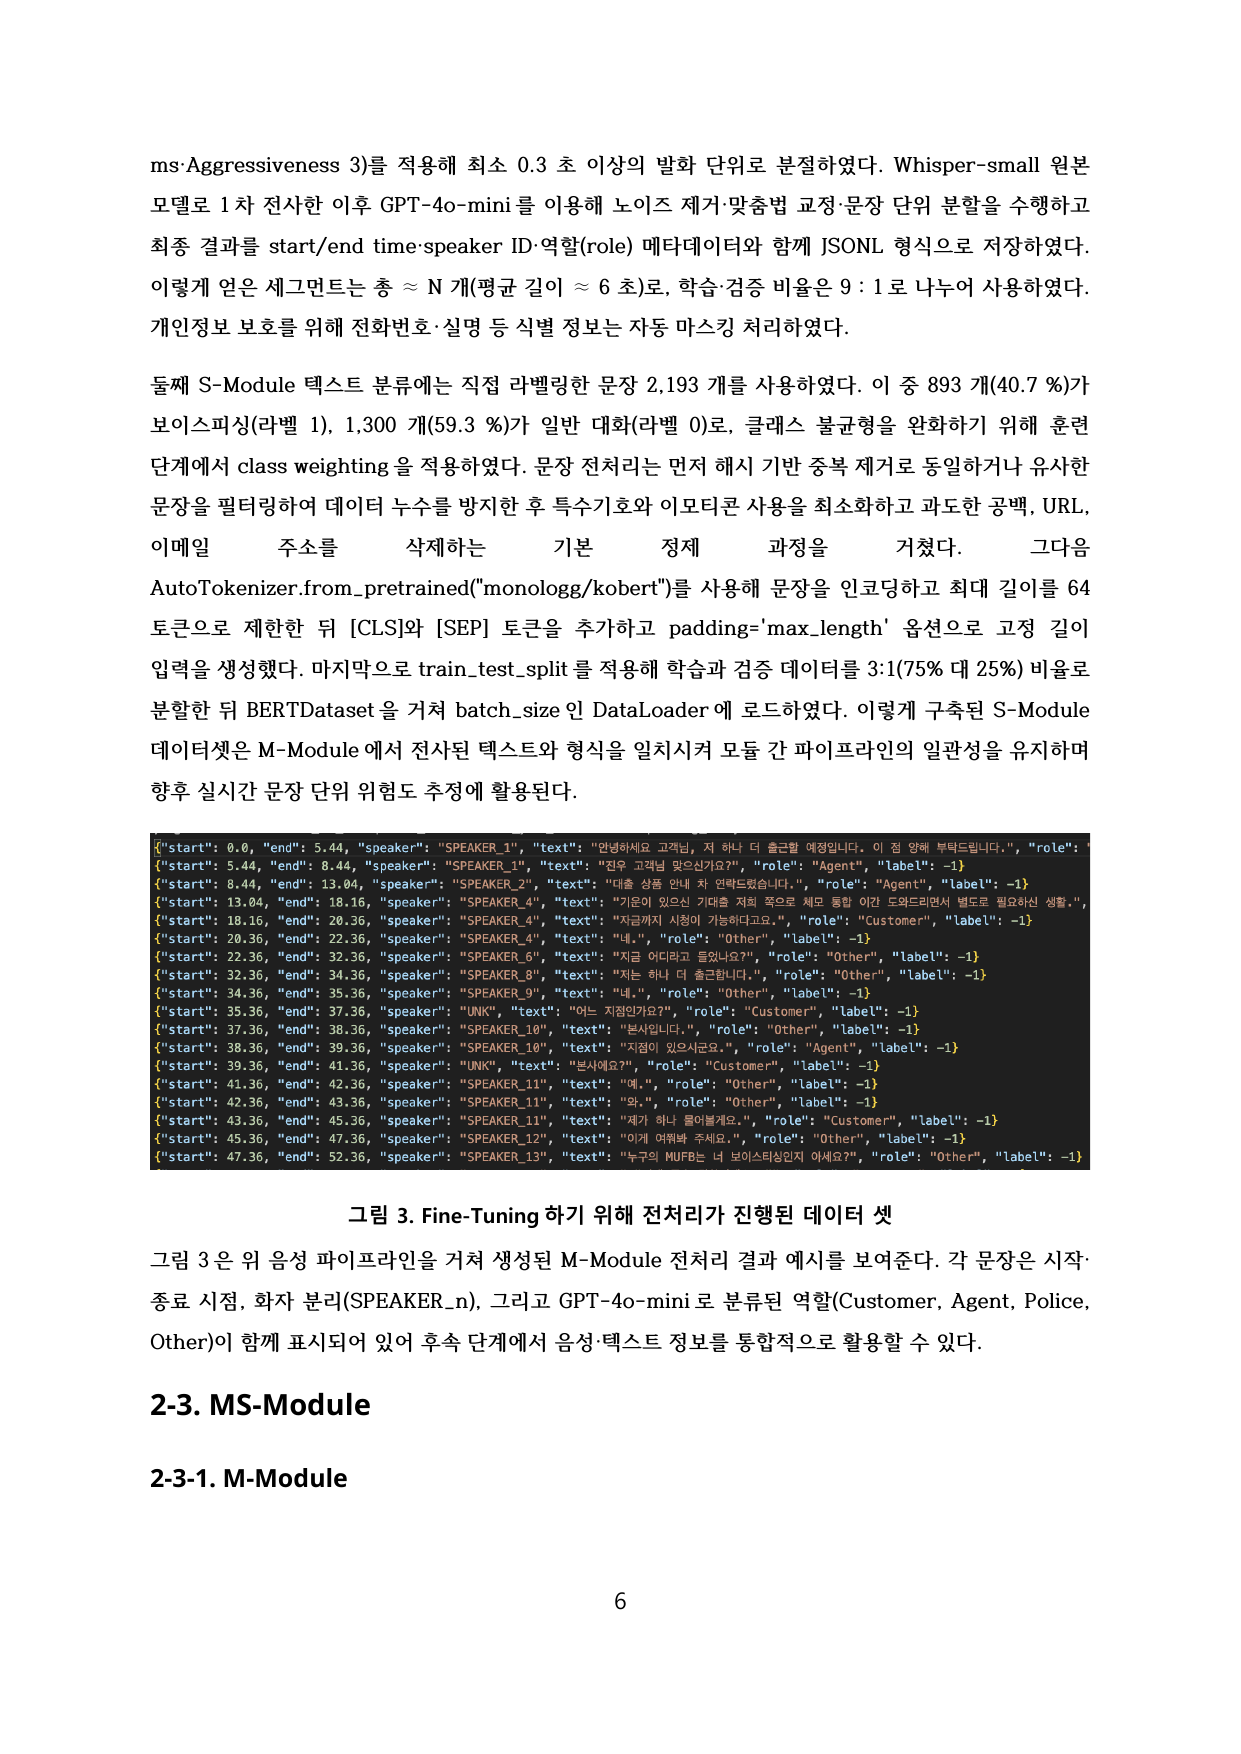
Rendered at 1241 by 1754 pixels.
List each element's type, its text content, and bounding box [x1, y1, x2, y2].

text 둘째 S-Module 텍스트 분류에는 직접 라벨링한 문장 2,193 개를 사용하였다. 이 중 893 개(40.7 %)가 보이스피싱(라벨 1), 1,300 개(59.3 %)가 일반 대화(라벨 0)로, 클래스 불균형을 완화하기 위해 훈련 단계에서 class weighting을 적용하였다. 문장 전처리는 먼저 해시 기반 중복 제거로 동일하거나 유사한 문장을 필터링하여 데이터 누수를 방지한 후 특수기호와 이모티콘 사용을 최소화하고 과도한 공백, URL, 이메일 주소를 삭제하는 기본 정제 과정을 거쳤다. 그다음 AutoTokenizer.from_pretrained("monologg/kobert")를 사용해 문장을 인코딩하고 최대 길이를 64토큰으로 제한한 뒤 [CLS]와 [SEP] 토큰을 추가하고 padding='max_length' 옵션으로 고정 길이 입력을 생성했다. 마지막으로 train_test_split를 적용해 학습과 검증 데이터를 3:1(75% 대 25%) 비율로 분할한 뒤 BERTDataset을 거쳐 batch_size인 DataLoader에 로드하였다. 이렇게 구축된 S-Module 데이터셋은 M-Module에서 전사된 텍스트와 형식을 일치시켜 모듈 간 파이프라인의 일관성을 유지하며 향후 실시간 문장 단위 위험도 추정에 활용된다. [150, 370, 1090, 803]
text 2-3-1. M-Module [150, 1460, 1090, 1494]
text 2-3. MS-Module [150, 1384, 1090, 1424]
picture [150, 833, 1091, 1170]
text 그림 3은 위 음성 파이프라인을 거쳐 생성된 M-Module 전처리 결과 예시를 보여준다. 각 문장은 시작·종료 시점, 화자 분리(SPEAKER_n), 그리고 GPT-4o-mini로 분류된 역할(Customer, Agent, Police, Other)이 함께 표시되어 있어 후속 단계에서 음성·텍스트 정보를 통합적으로 활용할 수 있다. [150, 1246, 1090, 1354]
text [150, 150, 1090, 339]
